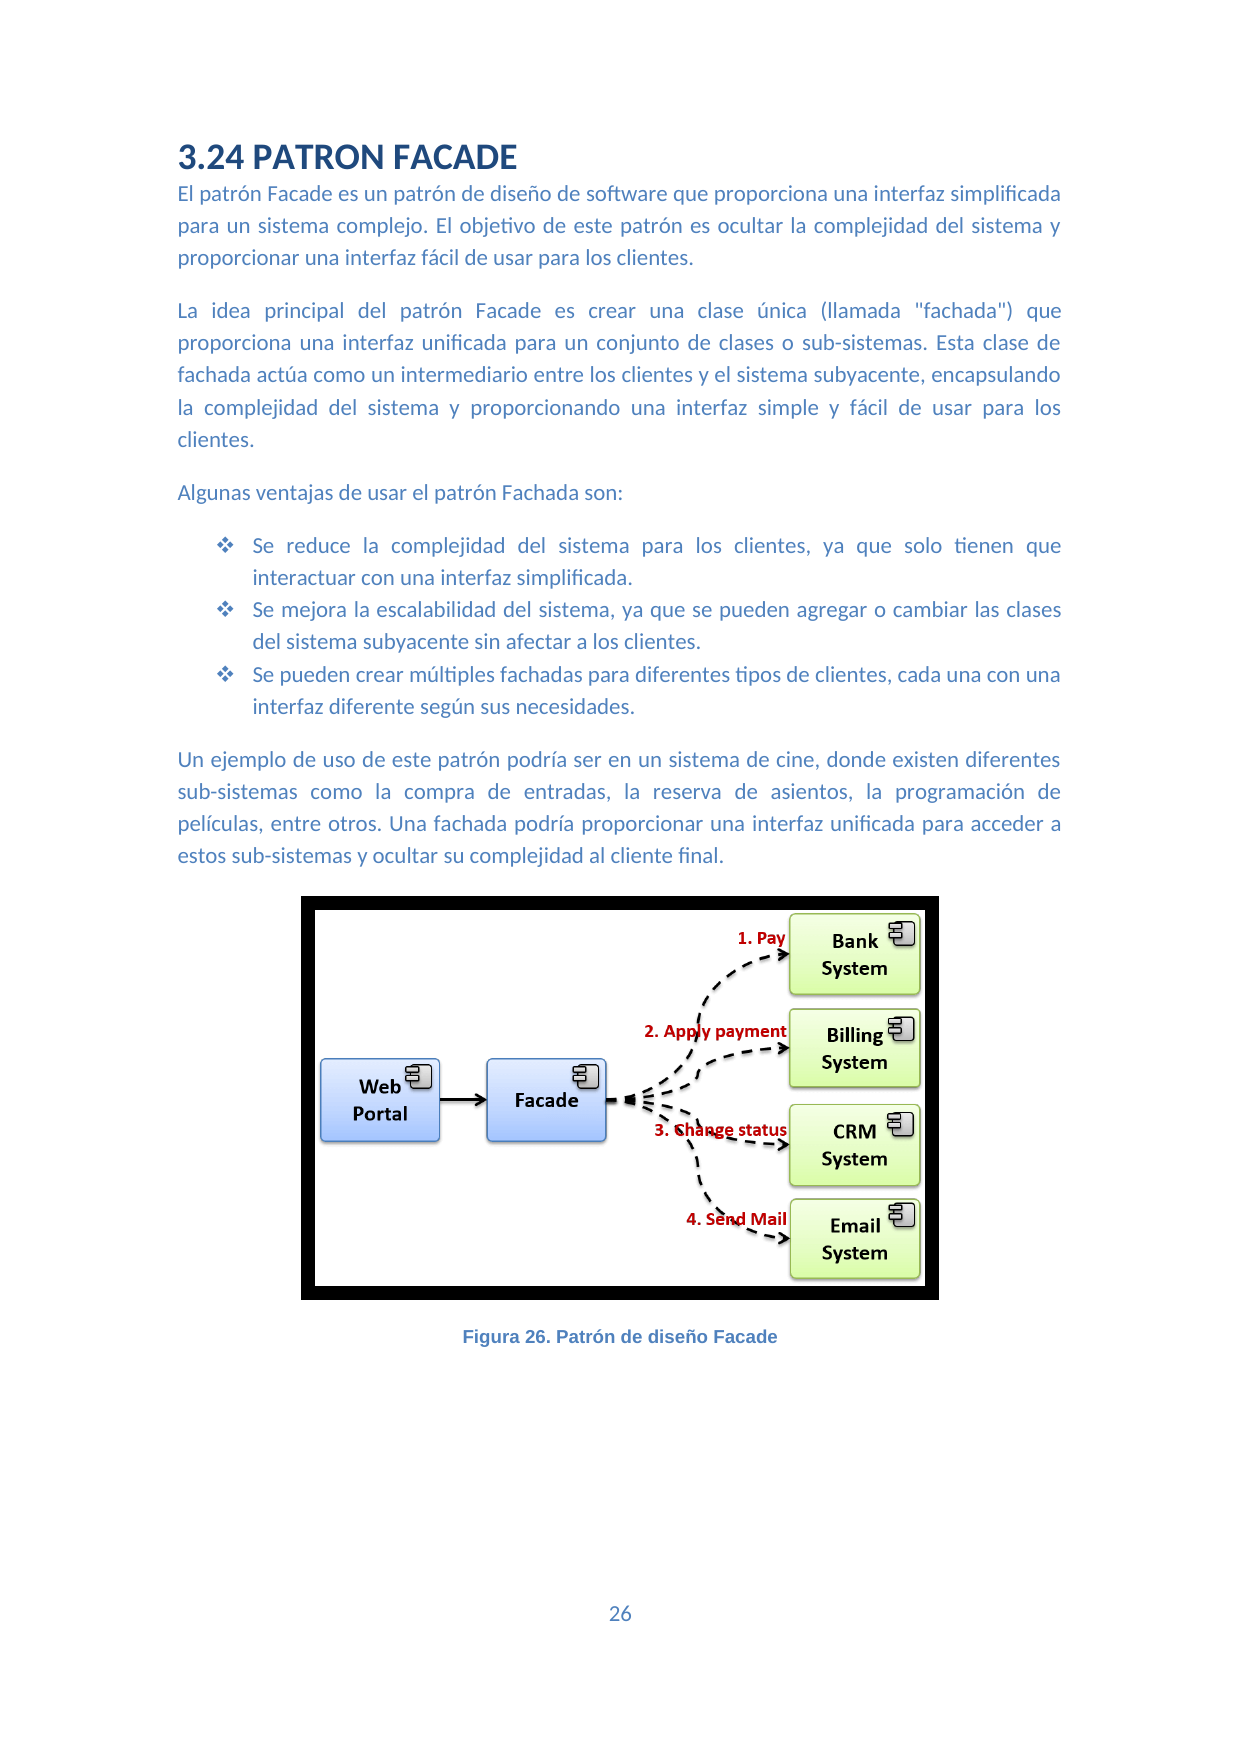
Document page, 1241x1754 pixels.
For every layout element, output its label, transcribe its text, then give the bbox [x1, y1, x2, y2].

text El patrón Facade es un patrón de diseño de software que proporciona una interfaz simplificada para un sistema complejo. El objetivo de este patrón es ocultar la complejidad del sistema y proporcionar una interfaz fácil de usar para los clientes. [177, 179, 1063, 271]
picture [315, 910, 925, 1286]
list Se reduce la complejidad del sistema para los clientes, ya que solo tienen que interactuar con una interfaz simplificada. [215, 531, 1063, 591]
text Un ejemplo de uso de este patrón podría ser en un sistema de cine, donde existen diferentes sub-sistemas como la compra de entradas, la reserva de asientos, la programación de películas, entre otros. Una fachada podría proporcionar una interfaz unificada para acceder a estos sub-sistemas y ocultar su complejidad al cliente final. [177, 745, 1063, 869]
text Algunas ventajas de usar el patrón Fachada son: [177, 478, 1063, 506]
text Figura 26. Patrón de diseño Facade [177, 1326, 1063, 1347]
list Se mejora la escalabilidad del sistema, ya que se pueden agregar o cambiar las clases del sistema subyacente sin afectar a los clientes. [215, 595, 1063, 656]
text La idea principal del patrón Facade es crear una clase única (llamada "fachada") que proporciona una interfaz unificada para un conjunto de clases o sub-sistemas. Esta clase de fachada actúa como un intermediario entre los clientes y el sistema subyacente, encapsulando la complejidad del sistema y proporcionando una interfaz simple y fácil de usar para los clientes. [177, 296, 1063, 453]
subtitle PATRON FACADE [177, 133, 1063, 179]
list Se pueden crear múltiples fachadas para diferentes tipos de clientes, cada una con una interfaz diferente según sus necesidades. [215, 660, 1063, 720]
